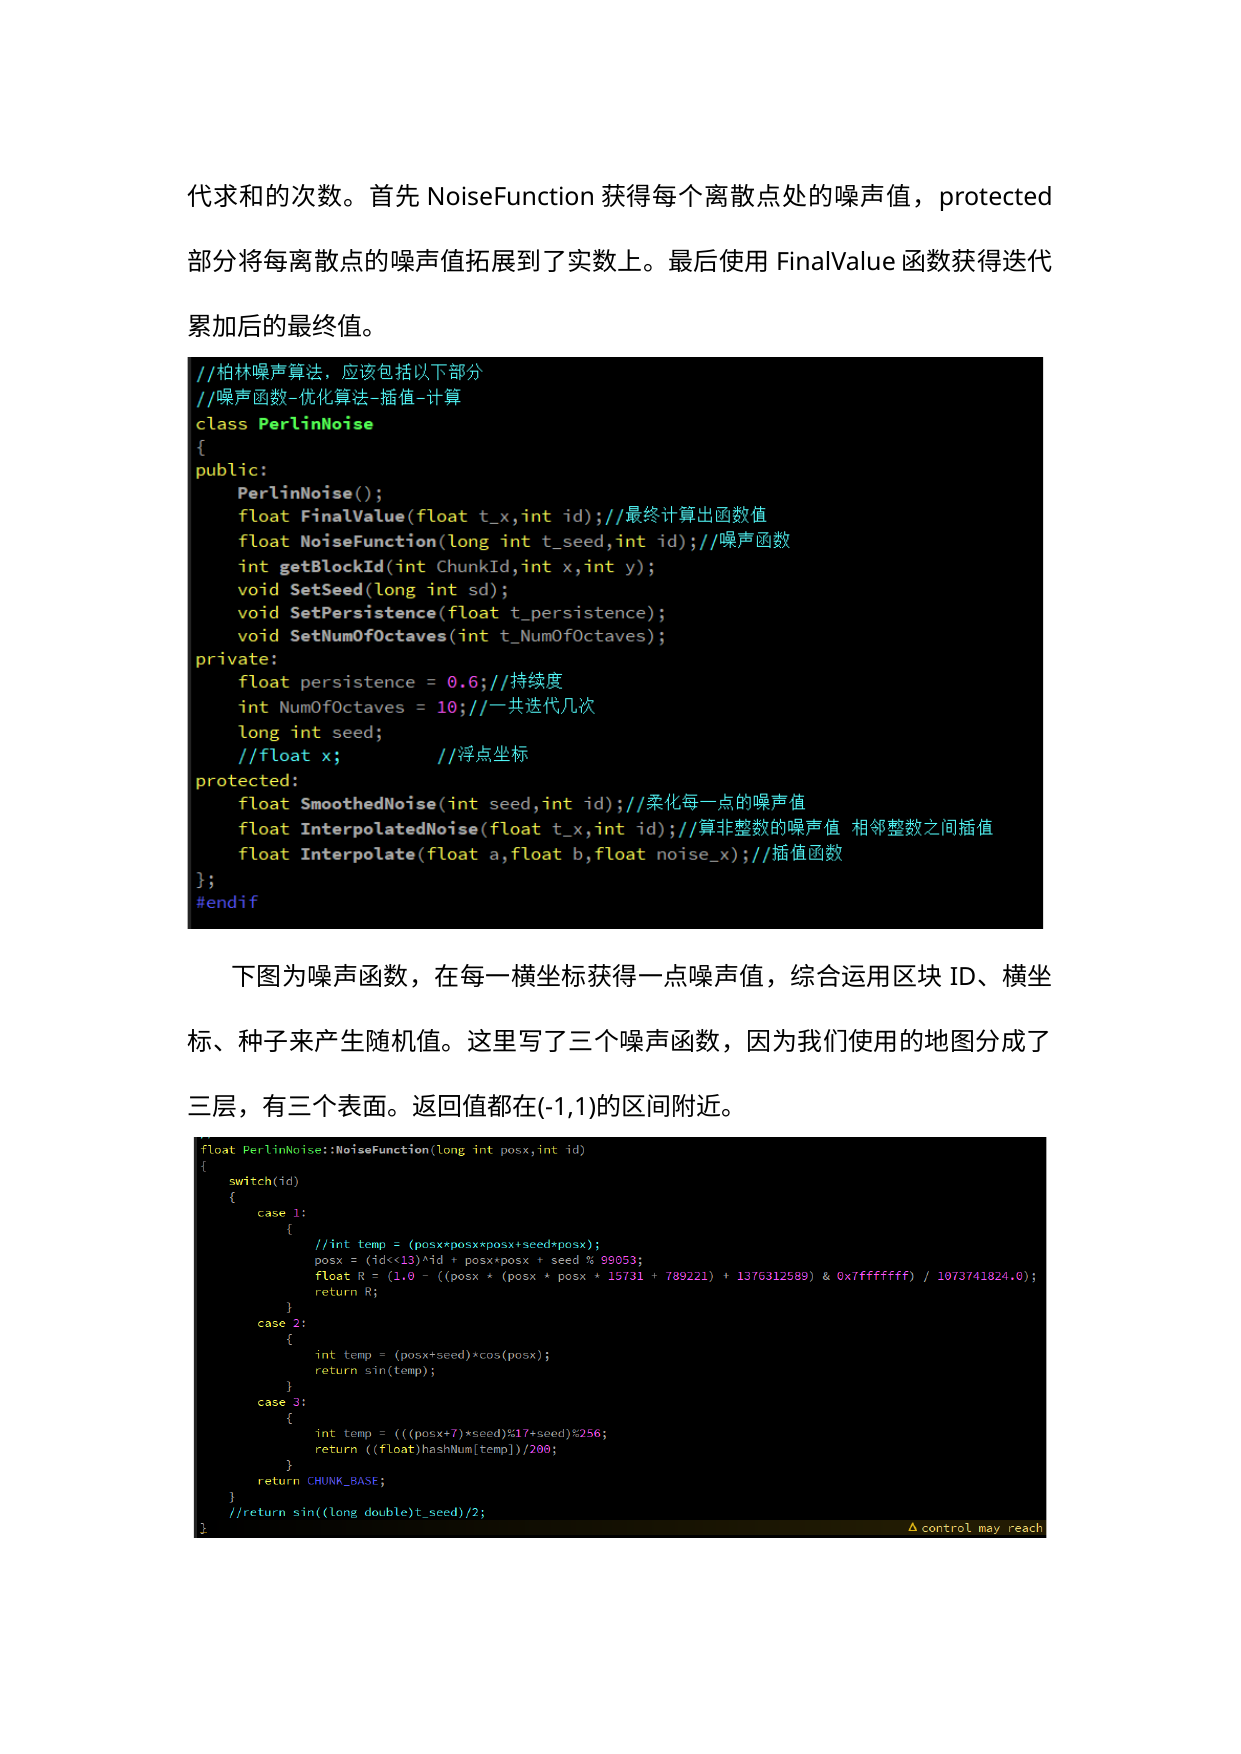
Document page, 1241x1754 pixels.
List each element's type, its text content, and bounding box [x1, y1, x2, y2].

picture [193, 1137, 1047, 1538]
text 下图为噪声函数，在每一横坐标获得一点噪声值，综合运用区块ID、横坐标、种子来产生随机值。这里写了三个噪声函数，因为我们使用的地图分成了三层，有三个表面。返回值都在(-1,1)的区间附近。 [187, 942, 1053, 1137]
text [187, 162, 1053, 357]
picture [187, 357, 1044, 929]
